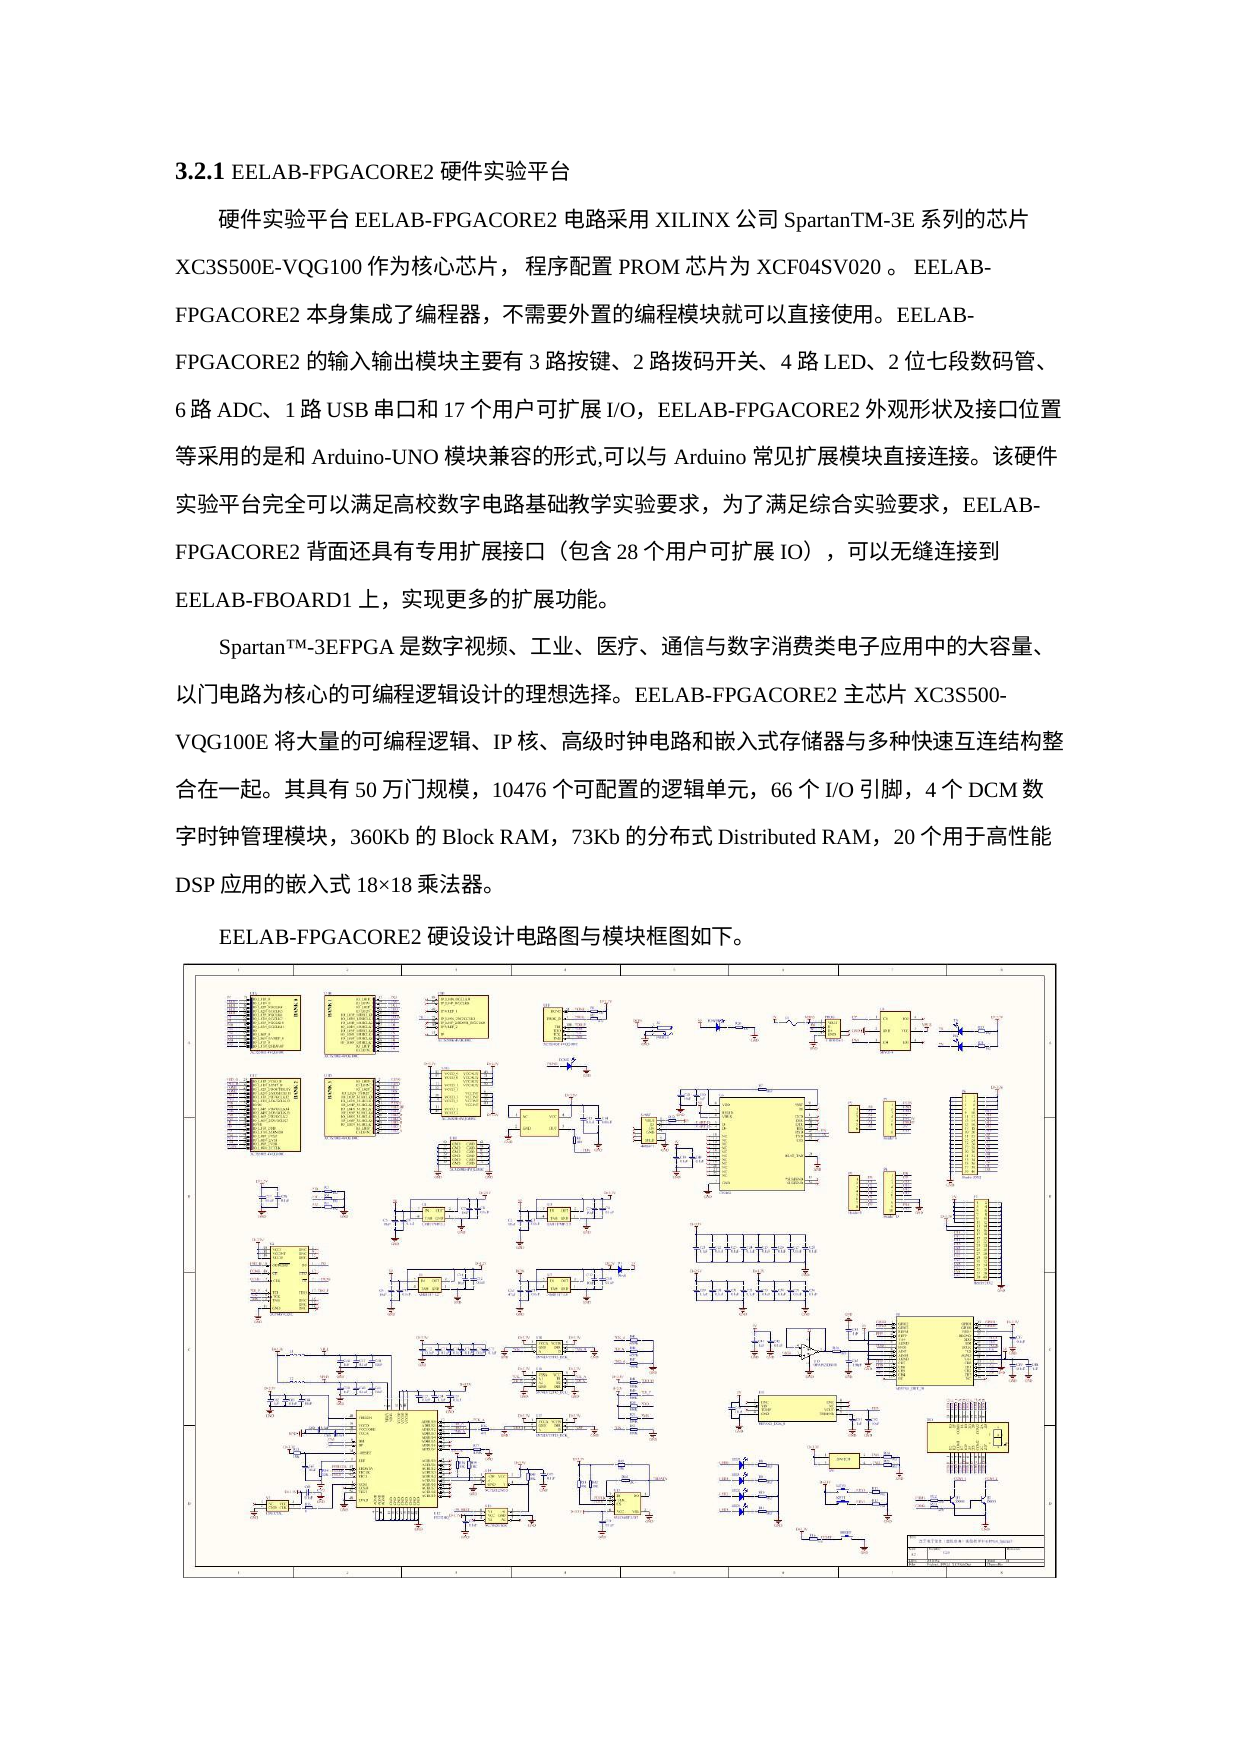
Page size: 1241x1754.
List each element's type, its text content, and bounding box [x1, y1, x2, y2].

text EELAB-FPGACORE2 硬设设计电路图与模块框图如下。 [175, 919, 1065, 951]
picture [183, 963, 1057, 1578]
subtitle EELAB-FPGACORE2 硬件实验平台 [175, 154, 1065, 186]
text 硬件实验平台EELAB-FPGACORE2 电路采用XILINX 公司SpartanTM-3E 系列的芯片XC3S500E-VQG100 作为核心芯片， 程序配置 PROM 芯片为 XCF04SV020 。 EELAB-FPGACORE2 本身集成了编程器，不需要外置的编程模块就可以直接使用。EELAB-FPGACORE2 的输入输出模块主要有3 路按键、2 路拨码开关、4 路 LED、2 位七段数码管、6路ADC、1路USB串口和17 个用户可扩展I/O，EELAB-FPGACORE2 外观形状及接口位置等采用的是和 Arduino-UNO 模块兼容的形式,可以与 Arduino 常见扩展模块直接连接。该硬件实验平台完全可以满足高校数字电路基础教学实验要求，为了满足综合实验要求，EELAB-FPGACORE2 背面还具有专用扩展接口（包含28 个用户可扩展 IO），可以无缝连接到 EELAB-FBOARD1 上，实现更多的扩展功能。 [175, 202, 1065, 613]
text Spartan™-3EFPGA是数字视频、工业、医疗、通信与数字消费类电子应用中的大容量、以门电路为核心的可编程逻辑设计的理想选择。EELAB-FPGACORE2 主芯片 XC3S500-VQG100E 将大量的可编程逻辑、IP 核、高级时钟电路和嵌入式存储器与多种快速互连结构整合在一起。其具有 50 万门规模，10476 个可配置的逻辑单元，66 个 I/O 引脚，4 个DCM数字时钟管理模块，360Kb 的 Block RAM，73Kb 的分布式 Distributed RAM，20 个用于高性能 DSP 应用的嵌入式 18×18 乘法器。 [175, 629, 1065, 898]
